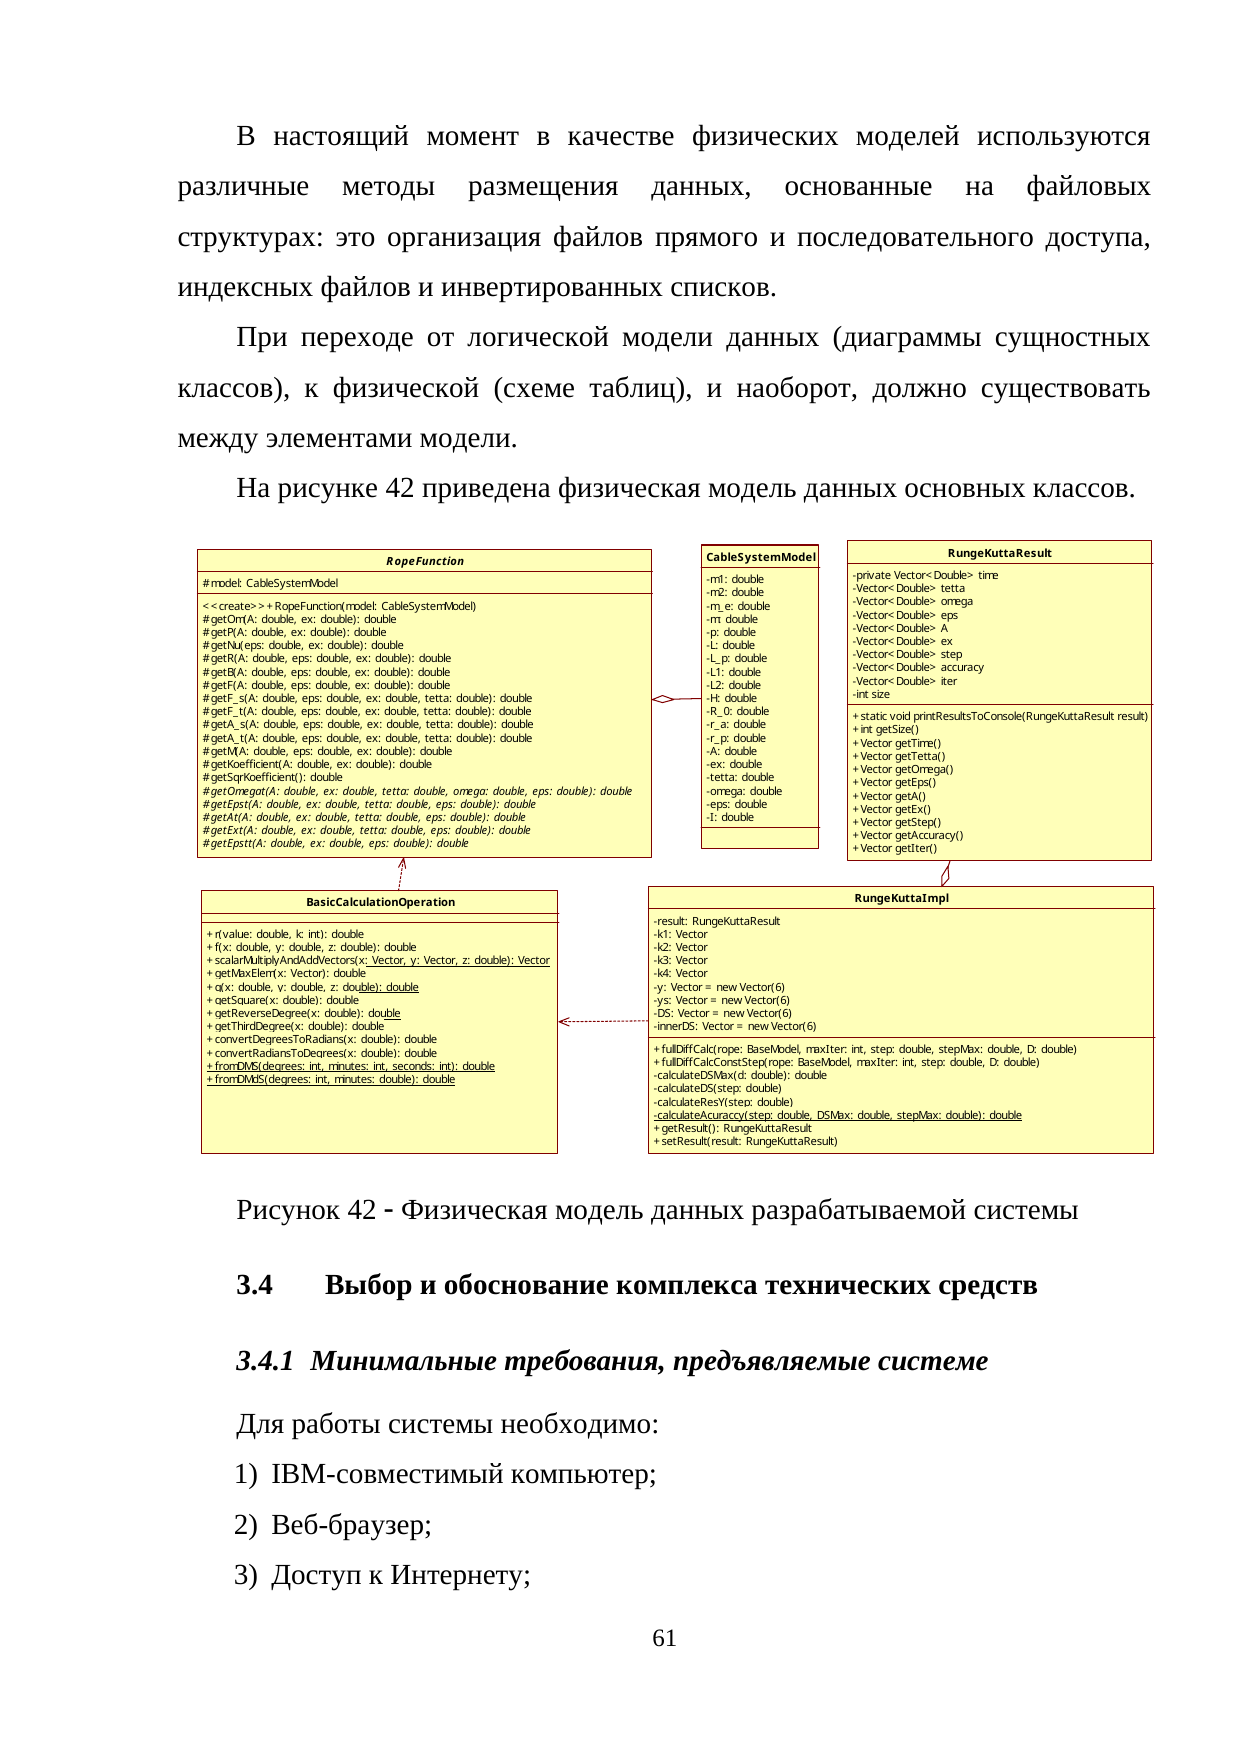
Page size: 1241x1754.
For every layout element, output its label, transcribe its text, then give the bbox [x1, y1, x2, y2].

text 3) Доступ к Интернету; [233, 1557, 1152, 1591]
text При переходе от логической модели данных (диаграммы сущностных классов), к физической (схеме таблиц), и наоборот, должно существовать между элементами модели. [177, 319, 1152, 453]
text 2) Веб-браузер; [233, 1507, 1152, 1541]
text Рисунок 42 Физическая модель данных разрабатываемой системы [177, 1192, 1152, 1226]
text В настоящий момент в качестве физических моделей используются различные методы размещения данных, основанные на файловых структурах: это организация файлов прямого и последовательного доступа, индексных файлов и инвертированных списков. [177, 118, 1152, 303]
text Выбор и обоснование комплекса технических средств [236, 1267, 1152, 1301]
text На рисунке 42 приведена физическая модель данных основных классов. [177, 470, 1152, 504]
text 1) IBM-совместимый компьютер; [233, 1457, 1152, 1490]
subtitle Минимальные требования, предъявляемые системе [236, 1343, 1152, 1376]
text Для работы системы необходимо: [177, 1406, 1152, 1440]
